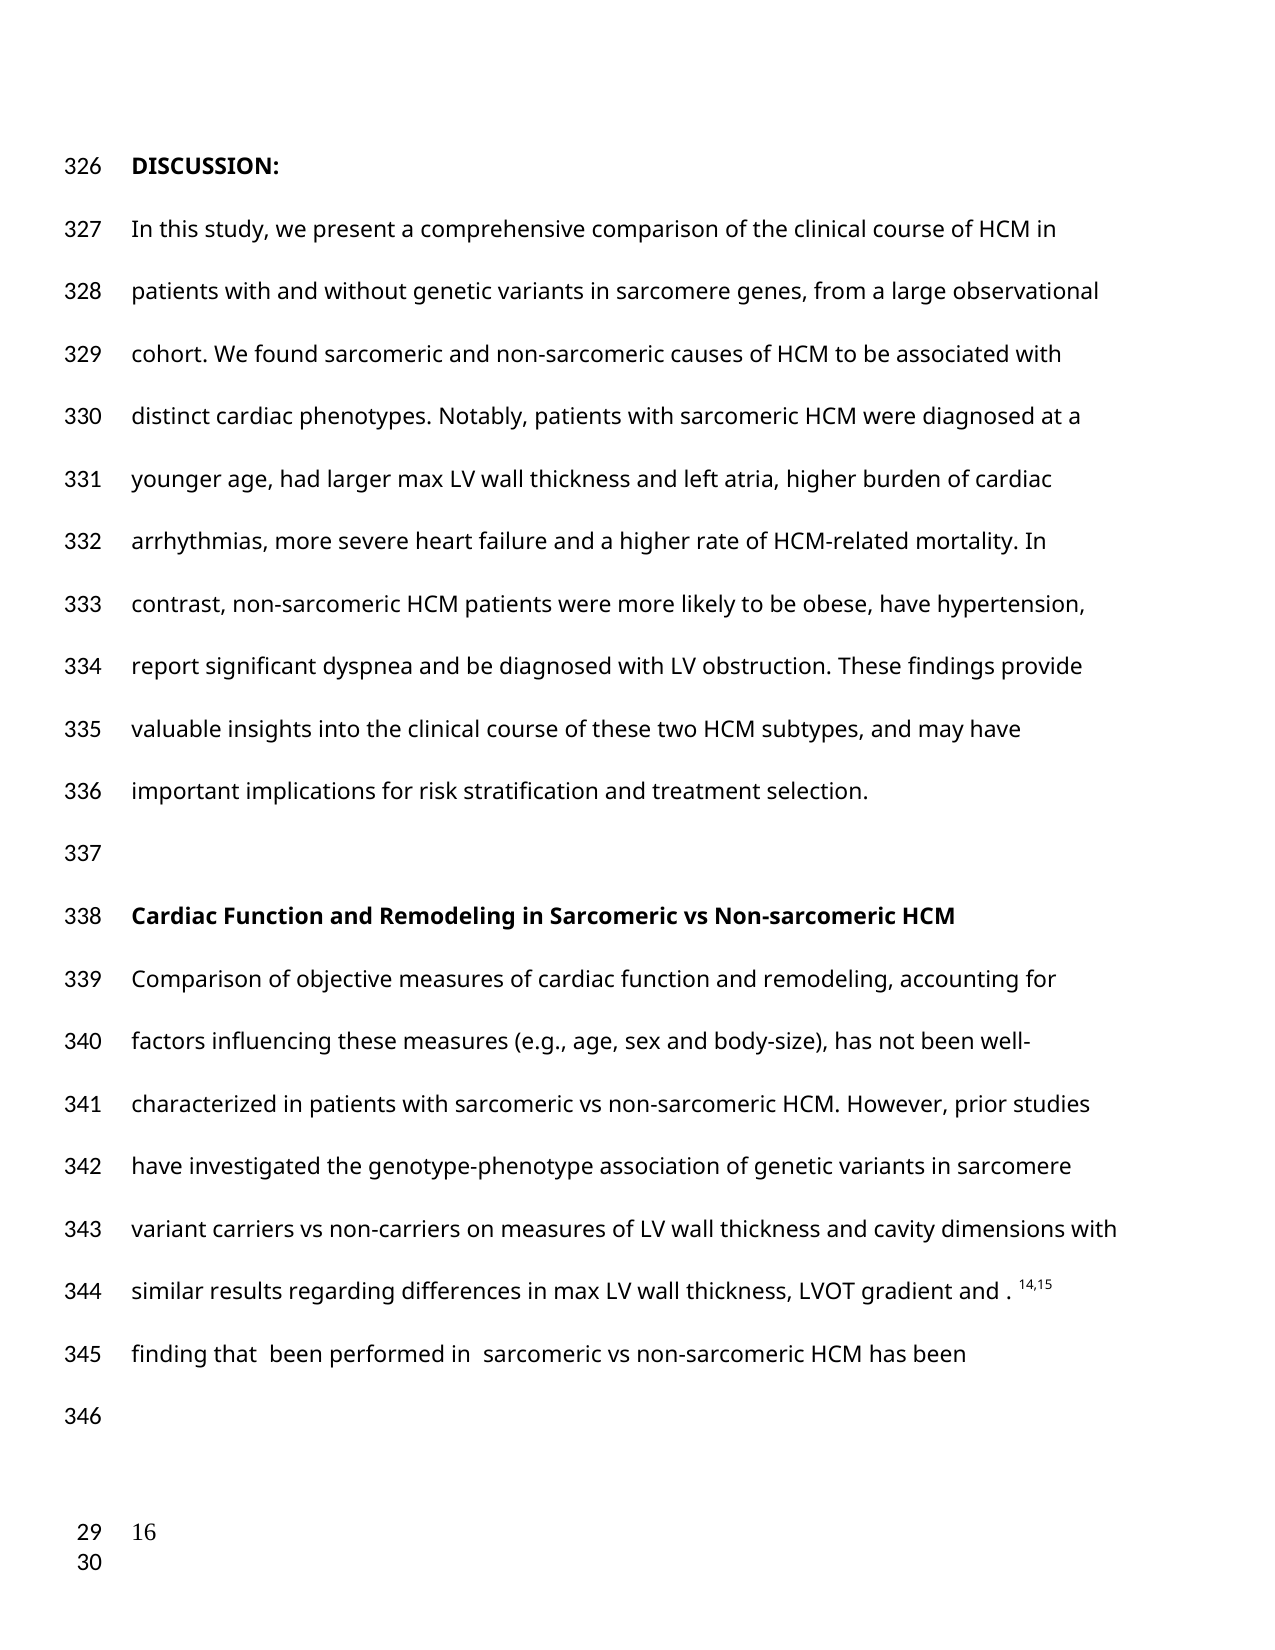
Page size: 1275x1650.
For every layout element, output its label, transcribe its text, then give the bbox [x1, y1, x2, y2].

text Comparison of objective measures of cardiac function and remodeling, accounting for factors influencing these measures (e.g., age, sex and body-size), has not been well-characterized in patients with sarcomeric vs non-sarcomeric HCM. However, prior studies have investigated the genotype-phenotype association of genetic variants in sarcomere variant carriers vs non-carriers on measures of LV wall thickness and cavity dimensions with similar results regarding differences in max LV wall thickness, LVOT gradient and . 14,15 finding that been performed in sarcomeric vs non-sarcomeric HCM has been [131, 962, 1125, 1369]
text DISCUSSION: [131, 150, 1125, 181]
text In this study, we present a comprehensive comparison of the clinical course of HCM in patients with and without genetic variants in sarcomere genes, from a large observational cohort. We found sarcomeric and non-sarcomeric causes of HCM to be associated with distinct cardiac phenotypes. Notably, patients with sarcomeric HCM were diagnosed at a younger age, had larger max LV wall thickness and left atria, higher burden of cardiac arrhythmias, more severe heart failure and a higher rate of HCM-related mortality. In contrast, non-sarcomeric HCM patients were more likely to be obese, have hypertension, report significant dyspnea and be diagnosed with LV obstruction. These findings provide valuable insights into the clinical course of these two HCM subtypes, and may have important implications for risk stratification and treatment selection. [131, 212, 1125, 806]
text Cardiac Function and Remodeling in Sarcomeric vs Non-sarcomeric HCM [131, 900, 1125, 931]
